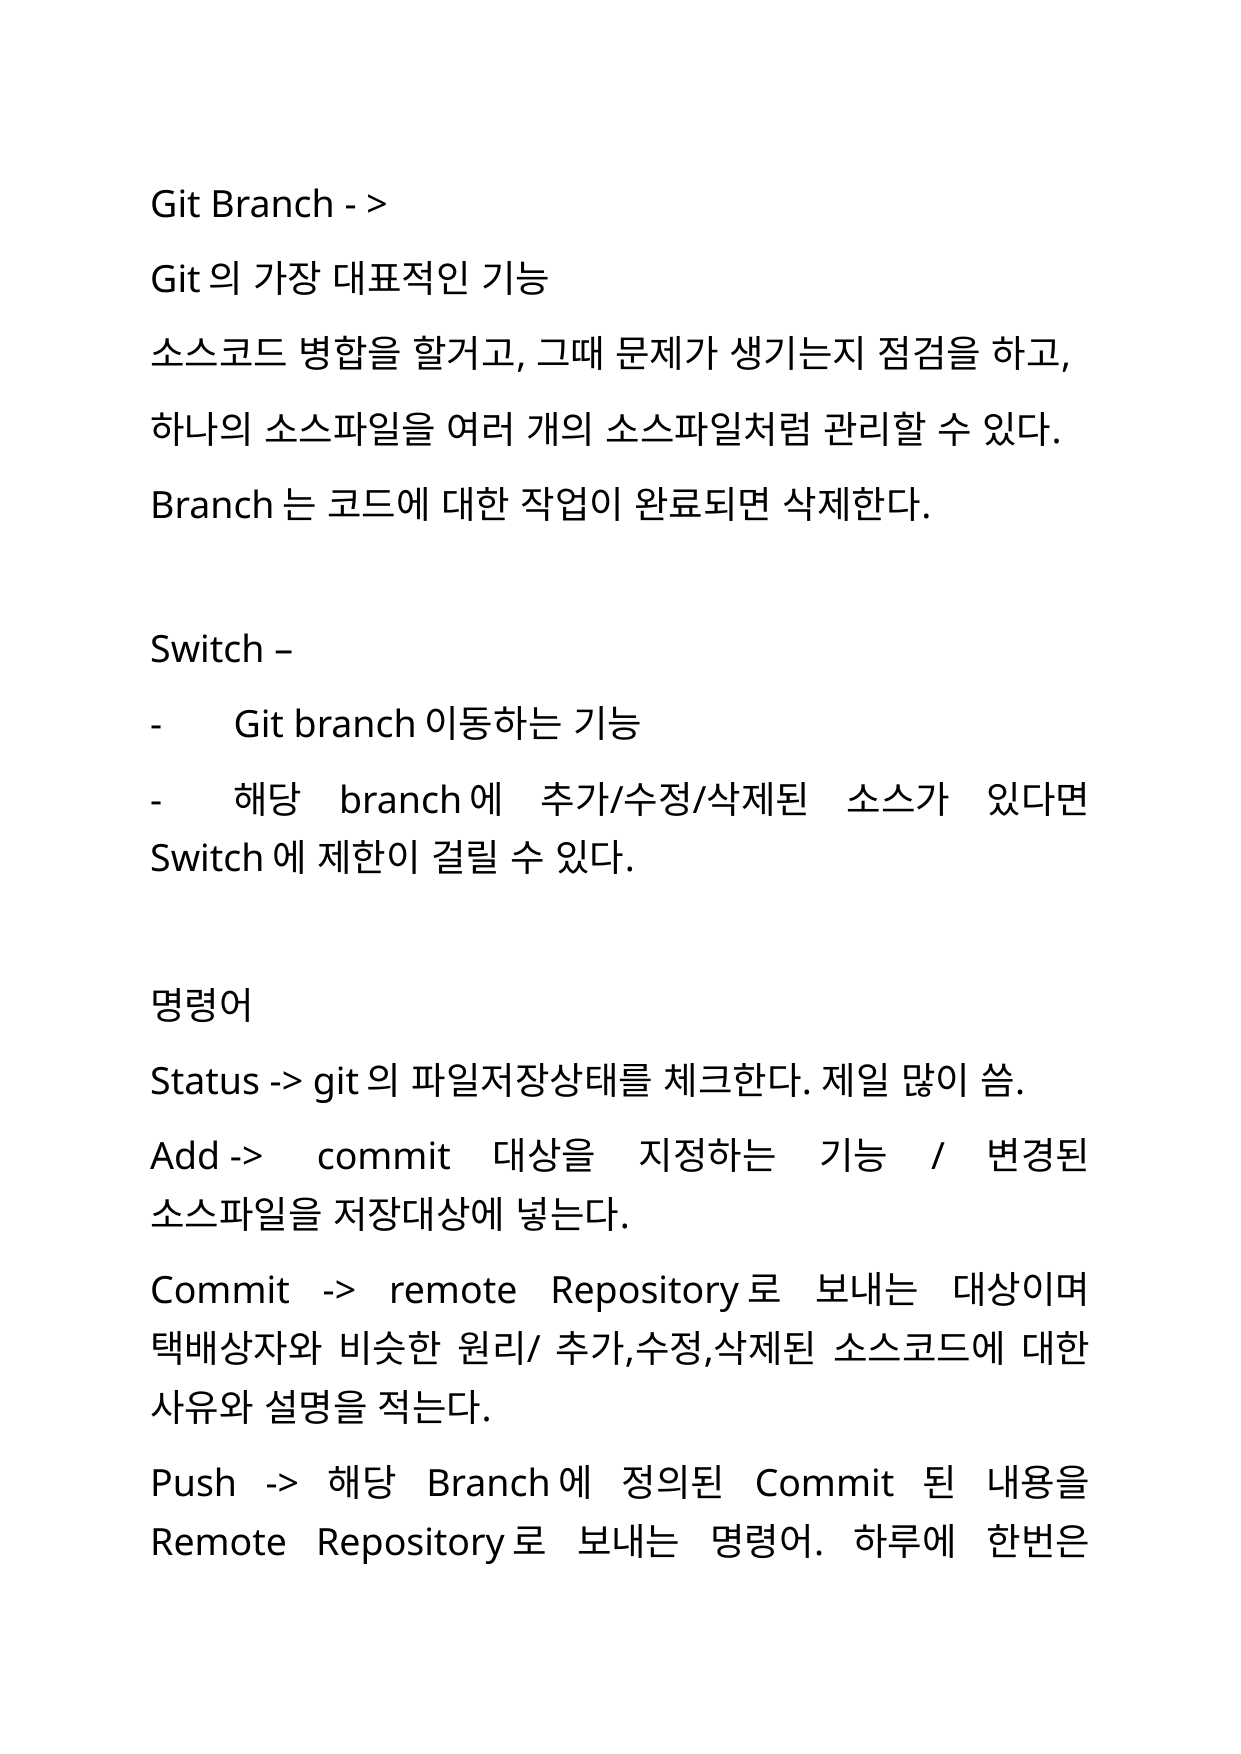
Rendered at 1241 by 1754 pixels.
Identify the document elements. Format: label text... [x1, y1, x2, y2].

text - 해당 branch에 추가/수정/삭제된 소스가 있다면 Switch에 제한이 걸릴 수 있다. [150, 769, 1090, 883]
text Git의 가장 대표적인 기능 [150, 249, 1090, 303]
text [150, 1453, 1090, 1566]
text 명령어 [150, 976, 1090, 1030]
text Switch – [150, 622, 1090, 673]
text Add -> commit 대상을 지정하는 기능 / 변경된 소스파일을 저장대상에 넣는다. [150, 1126, 1090, 1239]
text Commit -> remote Repository로 보내는 대상이며 택배상자와 비슷한 원리/ 추가,수정,삭제된 소스코드에 대한 사유와 설명을 적는다. [150, 1260, 1090, 1432]
text - Git branch이동하는 기능 [150, 694, 1090, 749]
text 소스코드 병합을 할거고, 그때 문제가 생기는지 점검을 하고, [150, 324, 1090, 379]
text Git Branch - > [150, 177, 1090, 228]
text Status -> git의 파일저장상태를 체크한다. 제일 많이 씀. [150, 1051, 1090, 1105]
text 하나의 소스파일을 여러 개의 소스파일처럼 관리할 수 있다. [150, 400, 1090, 454]
text Branch는 코드에 대한 작업이 완료되면 삭제한다. [150, 475, 1090, 530]
